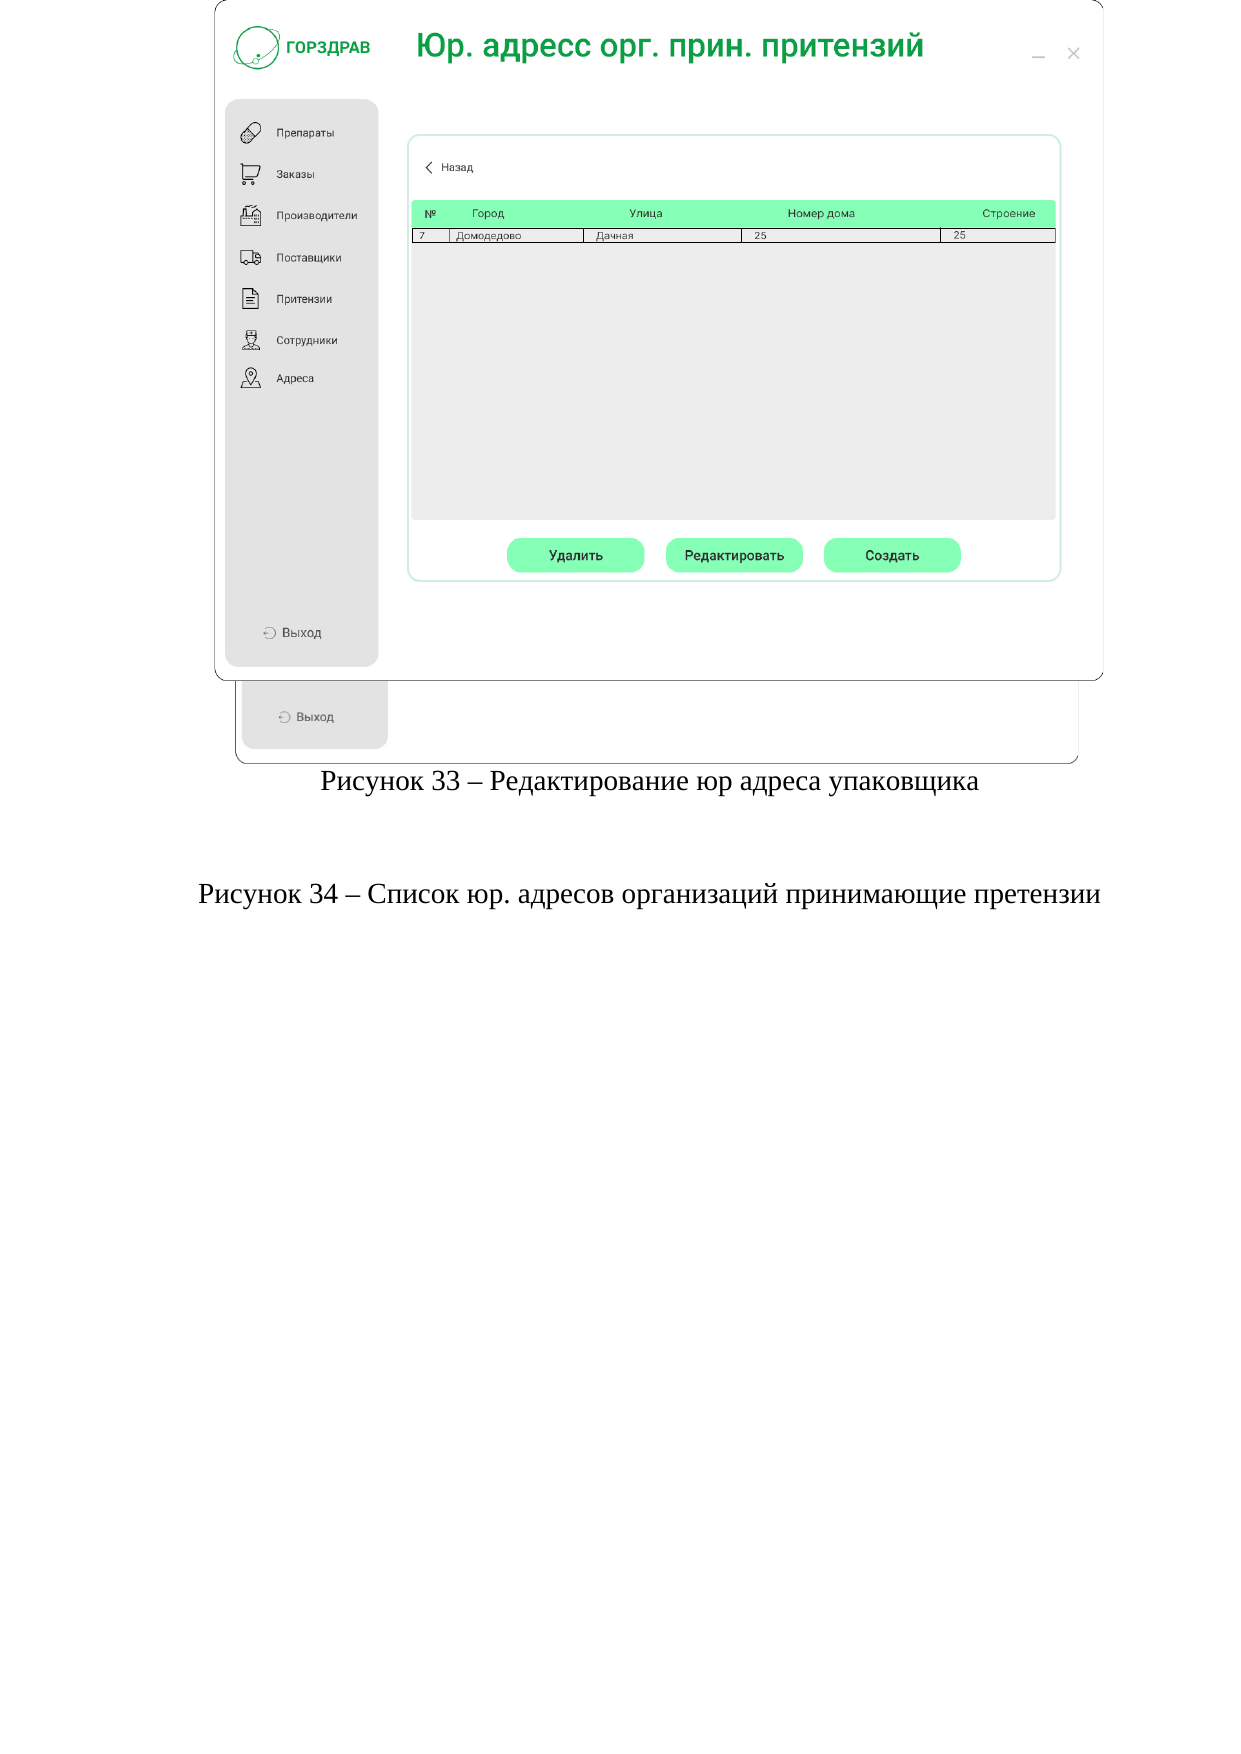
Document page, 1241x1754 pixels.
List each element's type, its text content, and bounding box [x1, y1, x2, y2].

list Рисунок 34 – Список юр. адресов организаций принимающие претензии [118, 876, 1181, 909]
picture [214, 0, 1104, 764]
